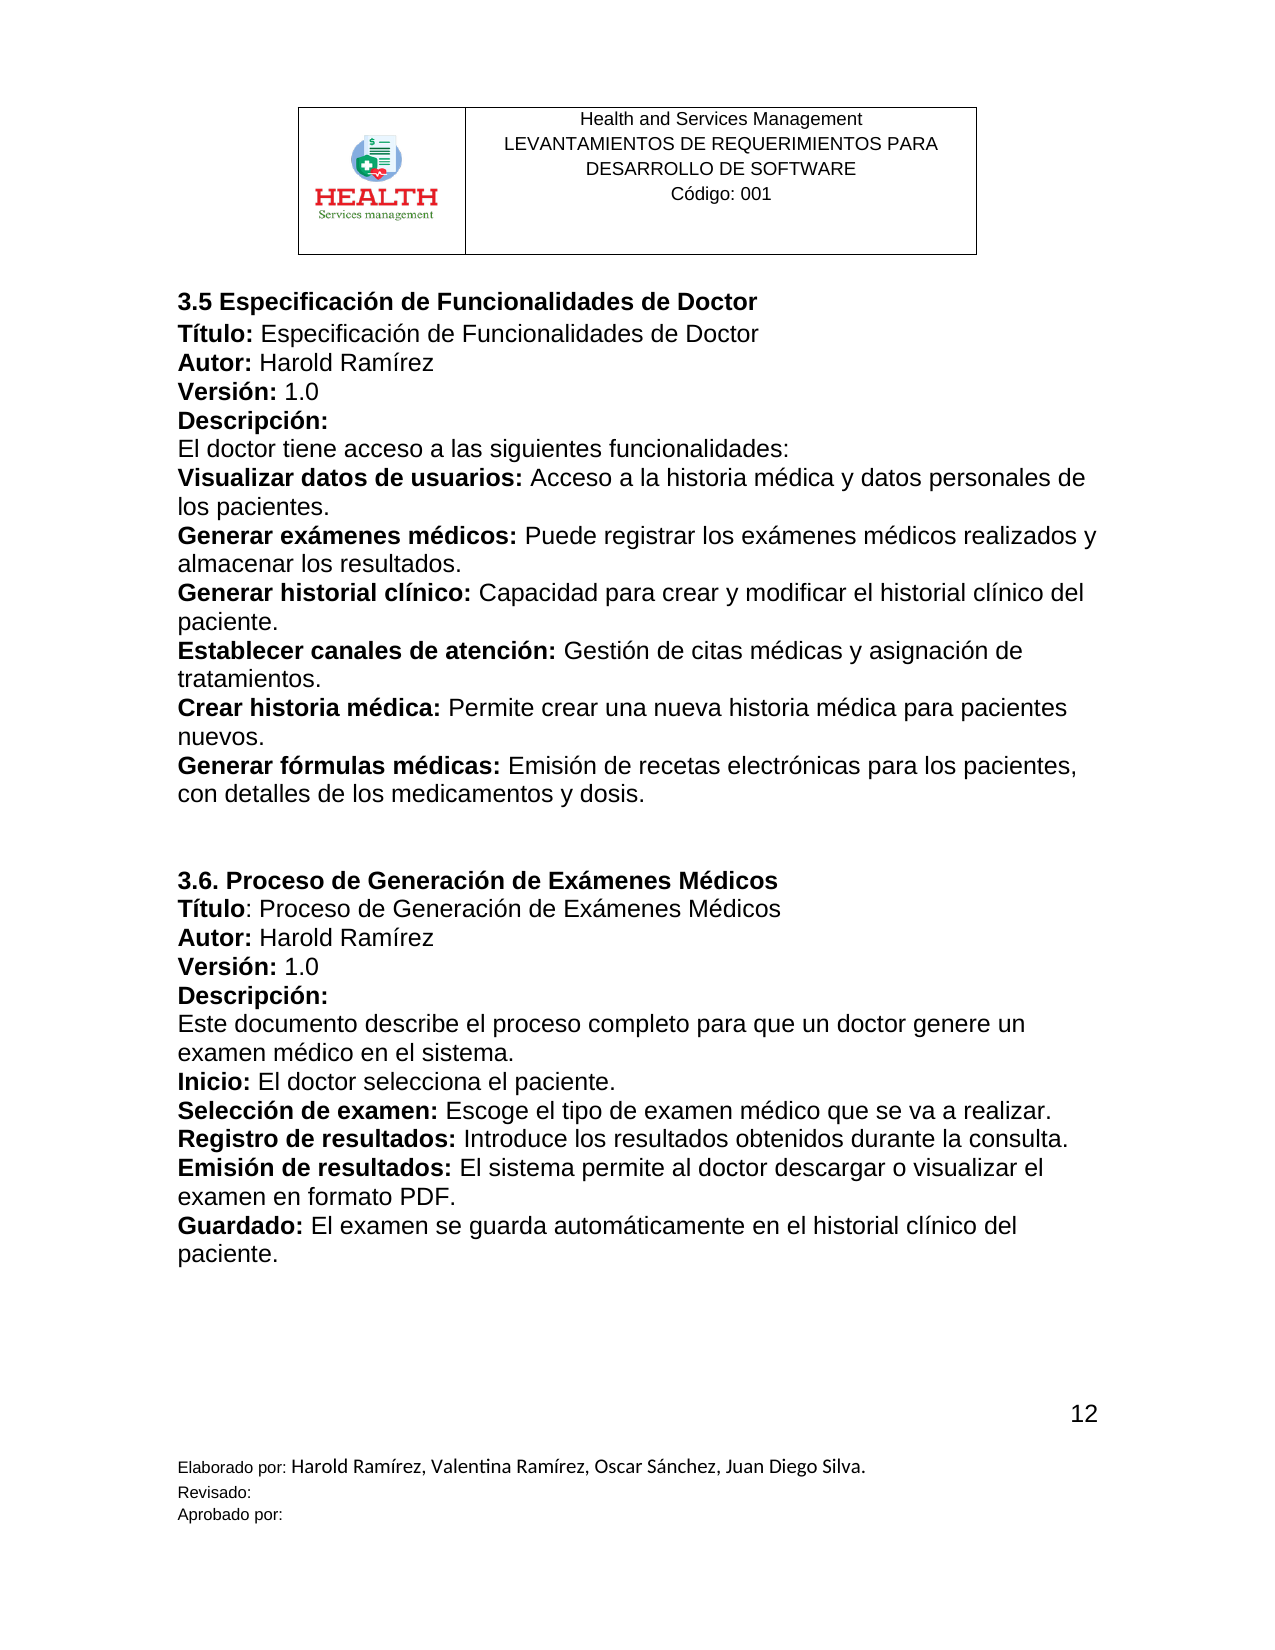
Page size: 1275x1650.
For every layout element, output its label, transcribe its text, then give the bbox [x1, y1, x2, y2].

text Crear historia médica: Permite crear una nueva historia médica para pacientes nuevos. [177, 693, 1098, 751]
text Generar historial clínico: Capacidad para crear y modificar el historial clínico del paciente. [177, 578, 1098, 636]
text Emisión de resultados: El sistema permite al doctor descargar o visualizar el examen en formato PDF. [177, 1153, 1098, 1211]
text Visualizar datos de usuarios: Acceso a la historia médica y datos personales de los pacientes. [177, 463, 1098, 521]
text Registro de resultados: Introduce los resultados obtenidos durante la consulta. [177, 1124, 1098, 1153]
text Versión: 1.0 [177, 377, 1098, 406]
picture [308, 117, 450, 243]
text 3.5 Especificación de Funcionalidades de Doctor [177, 286, 1098, 315]
text Guardado: El examen se guarda automáticamente en el historial clínico del paciente. [177, 1211, 1098, 1268]
text Generar exámenes médicos: Puede registrar los exámenes médicos realizados y almacenar los resultados. [177, 521, 1098, 578]
text Inicio: El doctor selecciona el paciente. [177, 1067, 1098, 1096]
text 3.6. Proceso de Generación de Exámenes Médicos [177, 866, 1098, 894]
text Título: Especificación de Funcionalidades de Doctor [177, 319, 1098, 348]
text Autor: Harold Ramírez [177, 923, 1098, 952]
text Descripción: [177, 981, 1098, 1009]
text Autor: Harold Ramírez [177, 348, 1098, 377]
text Versión: 1.0 [177, 952, 1098, 981]
text Selección de examen: Escoge el tipo de examen médico que se va a realizar. [177, 1096, 1098, 1124]
text Título: Proceso de Generación de Exámenes Médicos [177, 894, 1098, 923]
text Este documento describe el proceso completo para que un doctor genere un examen médico en el sistema. [177, 1009, 1098, 1067]
text El doctor tiene acceso a las siguientes funcionalidades: [177, 434, 1098, 463]
text Generar fórmulas médicas: Emisión de recetas electrónicas para los pacientes, con detalles de los medicamentos y dosis. [177, 751, 1098, 808]
text Descripción: [177, 406, 1098, 434]
text Establecer canales de atención: Gestión de citas médicas y asignación de tratamientos. [177, 636, 1098, 693]
